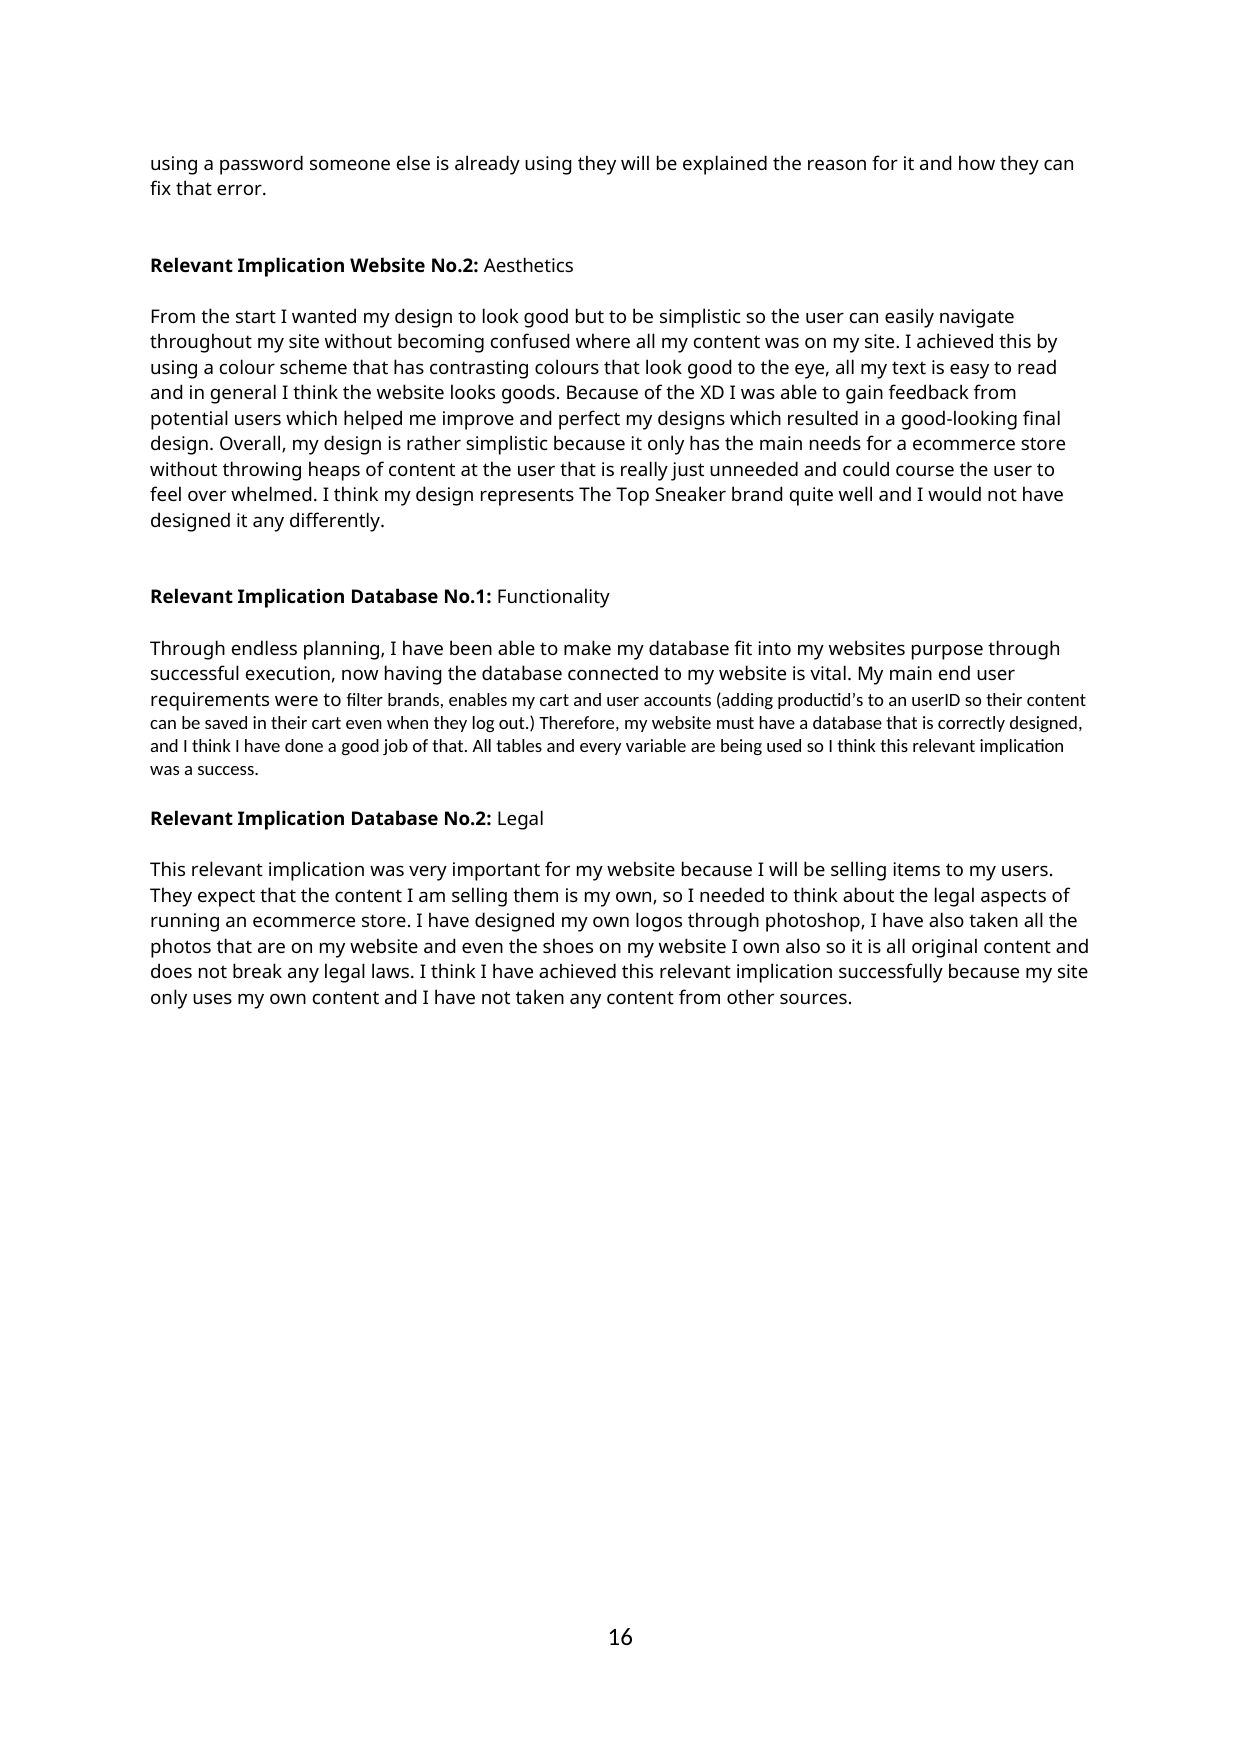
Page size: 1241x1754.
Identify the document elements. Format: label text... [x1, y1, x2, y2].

text Relevant Implication Database No.1: Functionality [150, 584, 1090, 609]
text Relevant Implication Website No.2: Aesthetics [150, 252, 1090, 278]
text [150, 150, 1090, 201]
text Through endless planning, I have been able to make my database fit into my websites purpose through successful execution, now having the database connected to my website is vital. My main end user requirements were to filter brands, enables my cart and user accounts (adding productid’s to an userID so their content can be saved in their cart even when they log out.) Therefore, my website must have a database that is correctly designed, and I think I have done a good job of that. All tables and every variable are being used so I think this relevant implication was a success. [150, 635, 1090, 780]
text This relevant implication was very important for my website because I will be selling items to my users. They expect that the content I am selling them is my own, so I needed to think about the legal aspects of running an ecommerce store. I have designed my own logos through photoshop, I have also taken all the photos that are on my website and even the shoes on my website I own also so it is all original content and does not break any legal laws. I think I have achieved this relevant implication successfully because my site only uses my own content and I have not taken any content from other sources. [150, 857, 1090, 1010]
text From the start I wanted my design to look good but to be simplistic so the user can easily navigate throughout my site without becoming confused where all my content was on my site. I achieved this by using a colour scheme that has contrasting colours that look good to the eye, all my text is easy to read and in general I think the website looks goods. Because of the XD I was able to gain feedback from potential users which helped me improve and perfect my designs which resulted in a good-looking final design. Overall, my design is rather simplistic because it only has the main needs for a ecommerce store without throwing heaps of content at the user that is really just unneeded and could course the user to feel over whelmed. I think my design represents The Top Sneaker brand quite well and I would not have designed it any differently. [150, 303, 1090, 533]
text Relevant Implication Database No.2: Legal [150, 806, 1090, 831]
